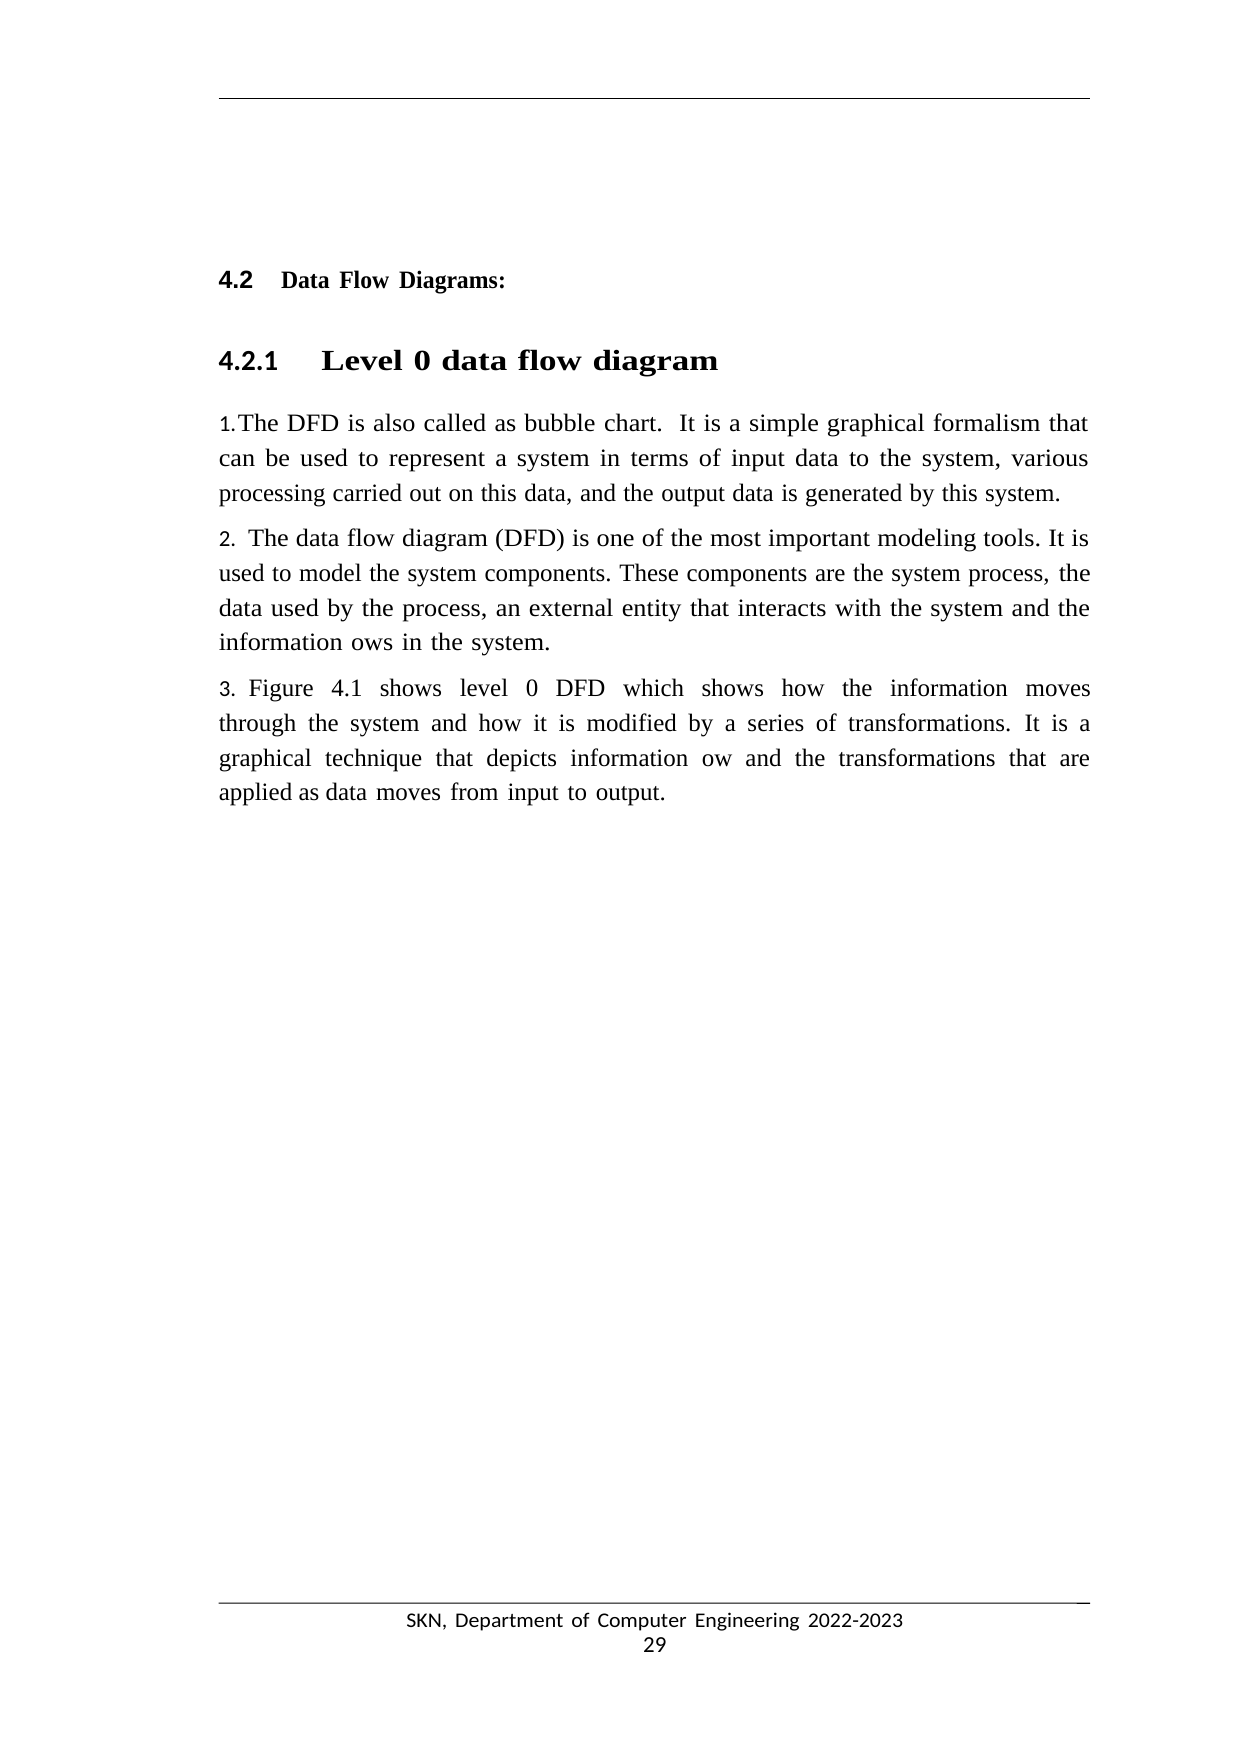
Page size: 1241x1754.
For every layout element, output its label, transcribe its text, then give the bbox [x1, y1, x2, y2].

list The data flow diagram (DFD) is one of the most important modeling tools. It is used to model the system components. These components are the system process, the data used by the process, an external entity that interacts with the system and the information ows in the system. [218, 523, 1091, 656]
list The DFD is also called as bubble chart. It is a simple graphical formalism that can be used to represent a system in terms of input data to the system, various processing carried out on this data, and the output data is generated by this system. [218, 408, 1091, 506]
subtitle Level 0 data flow diagram [218, 342, 1217, 378]
subtitle Data Flow Diagrams: [218, 265, 1217, 294]
list Figure 4.1 shows level 0 DFD which shows how the information moves through the system and how it is modified by a series of transformations. It is a graphical technique that depicts information ow and the transformations that are applied as data moves from input to output. [218, 673, 1091, 806]
